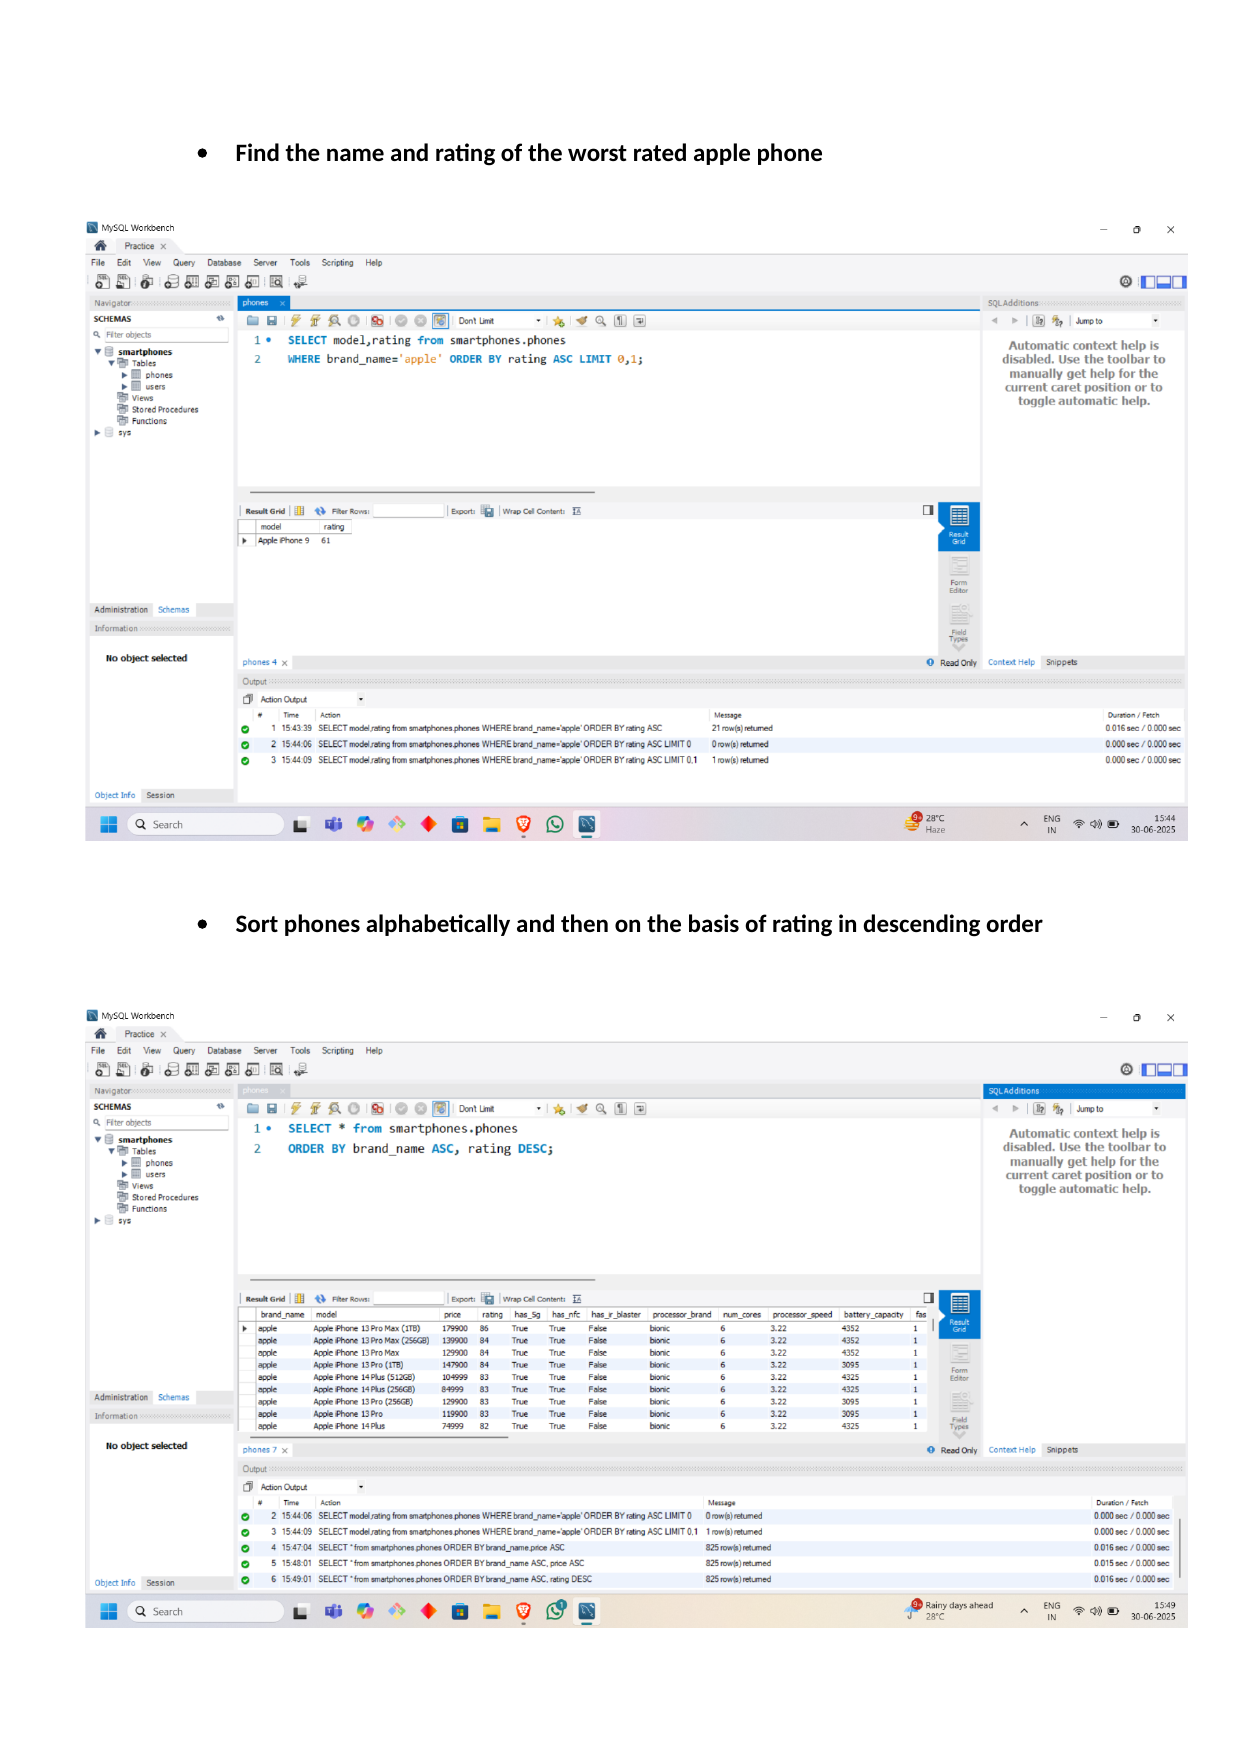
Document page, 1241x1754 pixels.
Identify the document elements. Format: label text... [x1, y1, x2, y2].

list Sort phones alphabetically and then on the basis of rating in descending order [198, 909, 1188, 939]
picture [85, 220, 1188, 841]
list Find the name and rating of the worst rated apple phone [198, 137, 1188, 168]
picture [85, 1007, 1188, 1628]
